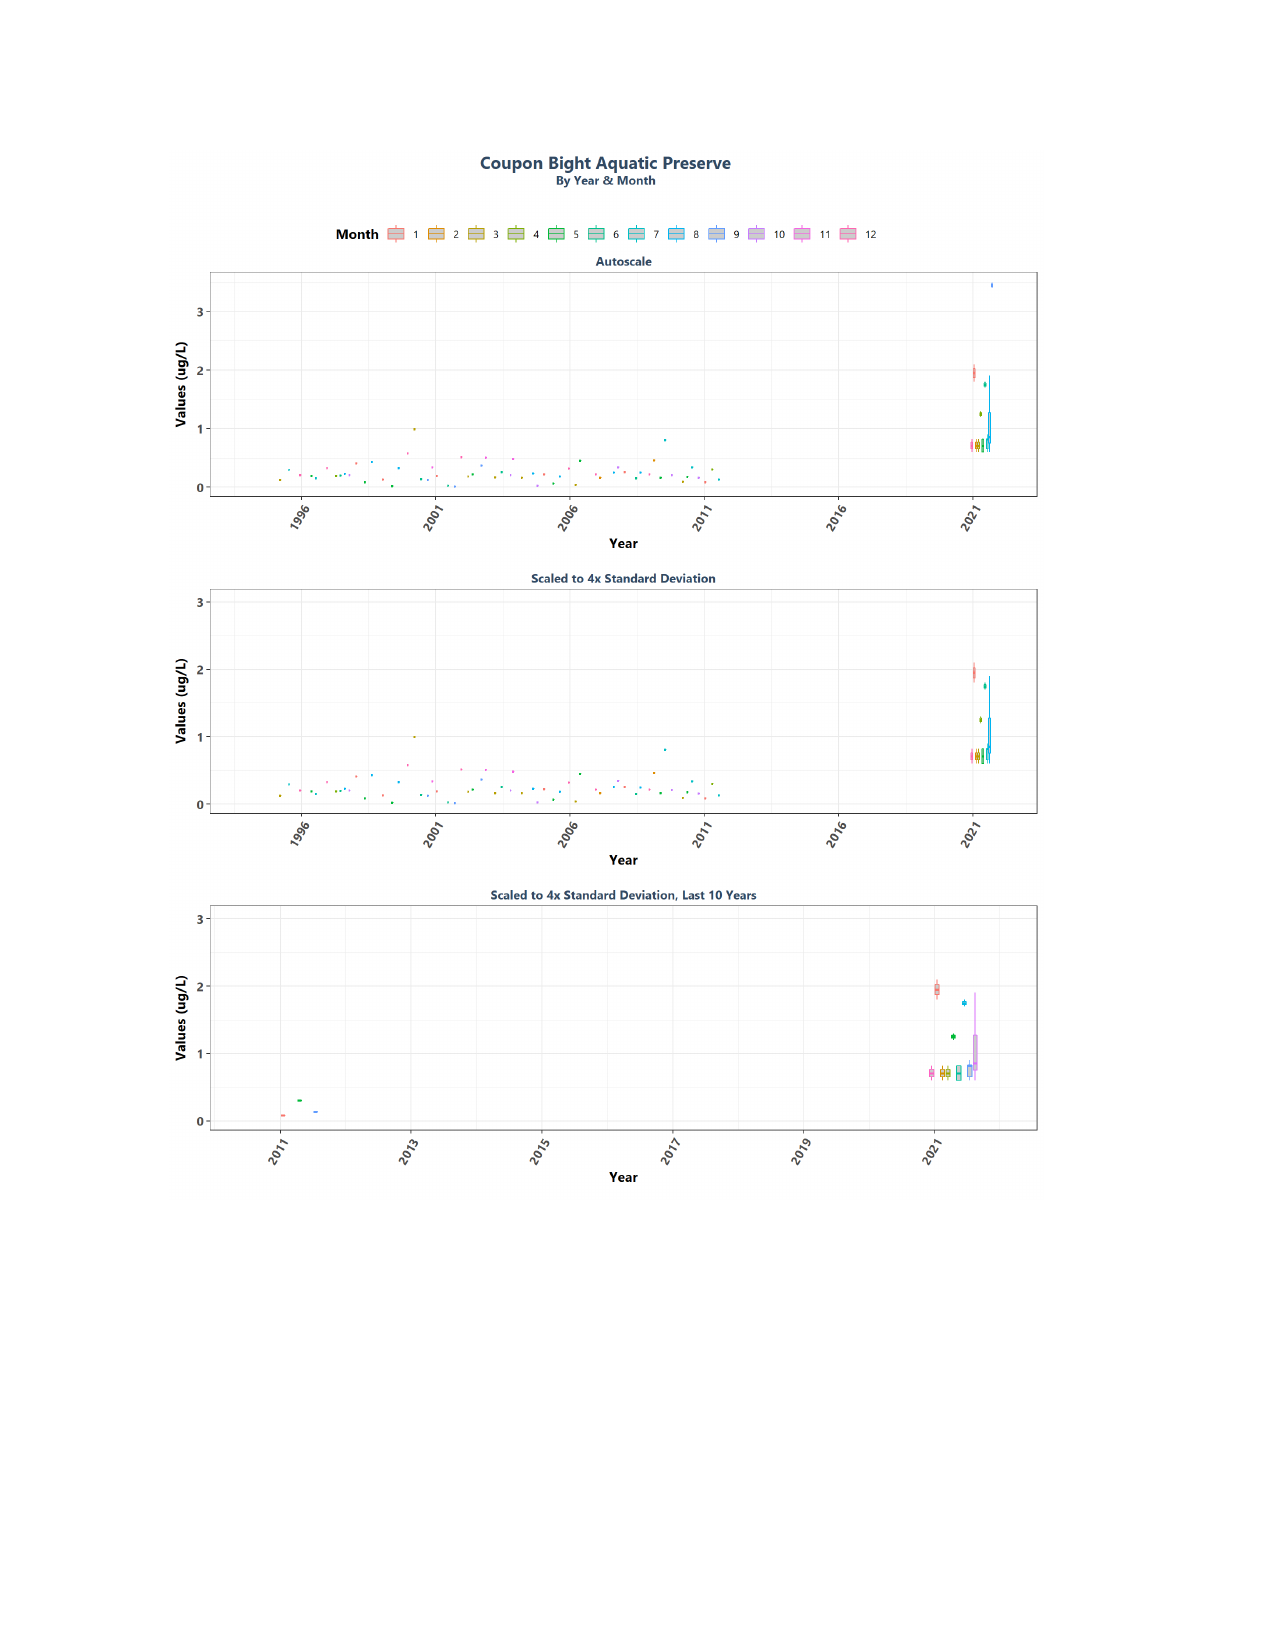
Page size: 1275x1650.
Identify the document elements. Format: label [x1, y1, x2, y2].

picture [168, 150, 1044, 1200]
